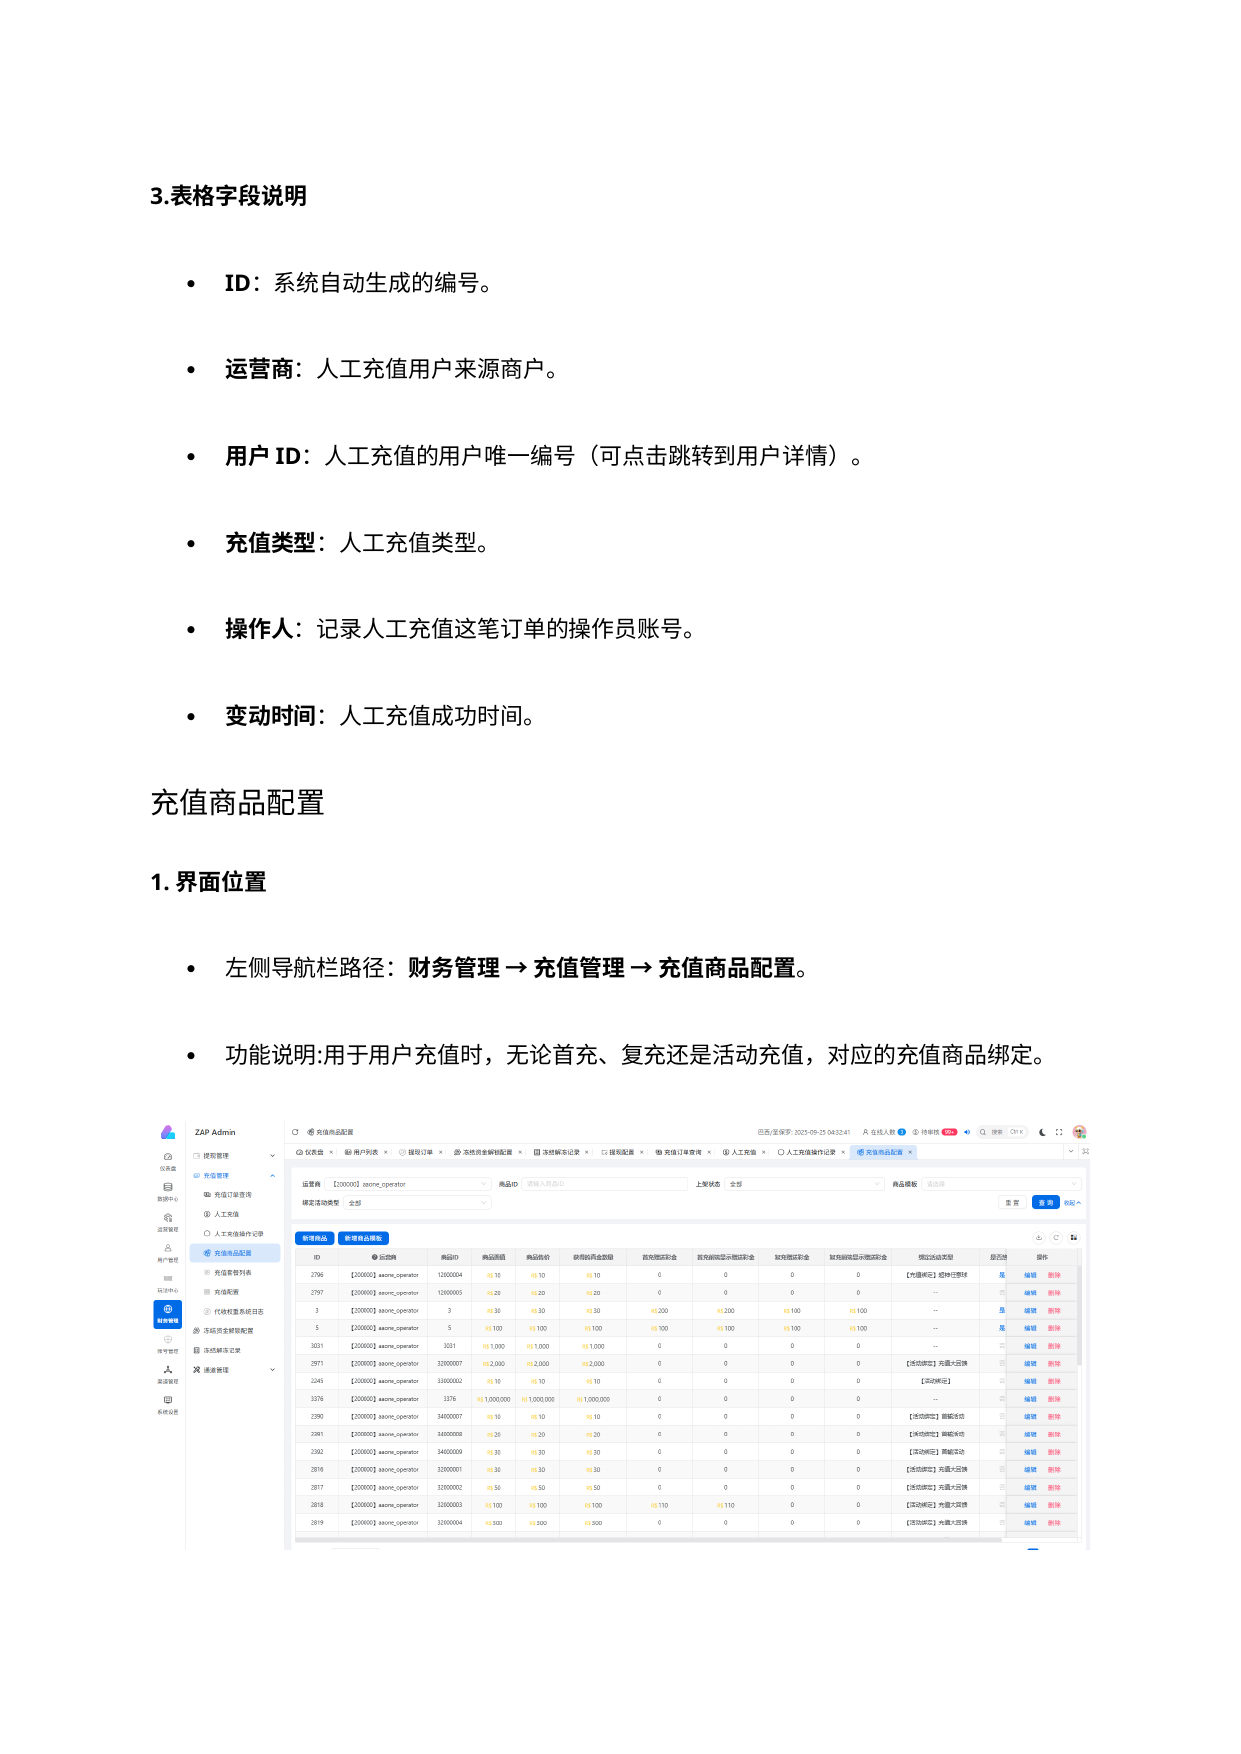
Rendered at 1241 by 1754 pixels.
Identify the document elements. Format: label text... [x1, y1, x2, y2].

list 充值类型：人工充值类型。 [187, 508, 1090, 573]
list 功能说明:用于用户充值时，无论首充、复充还是活动充值，对应的充值商品绑定。 [187, 1021, 1090, 1086]
list 左侧导航栏路径：财务管理 → 充值管理 → 充值商品配置。 [187, 934, 1090, 999]
list 变动时间：人工充值成功时间。 [187, 682, 1090, 747]
list 操作人：记录人工充值这笔订单的操作员账号。 [187, 595, 1090, 660]
list 用户ID：人工充值的用户唯一编号（可点击跳转到用户详情）。 [187, 422, 1090, 487]
picture [150, 1121, 1091, 1550]
text 3.表格字段说明 [150, 162, 1090, 227]
subtitle 充值商品配置 [150, 768, 1090, 833]
text 1. 界面位置 [150, 848, 1090, 913]
list 运营商：人工充值用户来源商户。 [187, 335, 1090, 400]
list ID：系统自动生成的编号。 [187, 249, 1090, 314]
